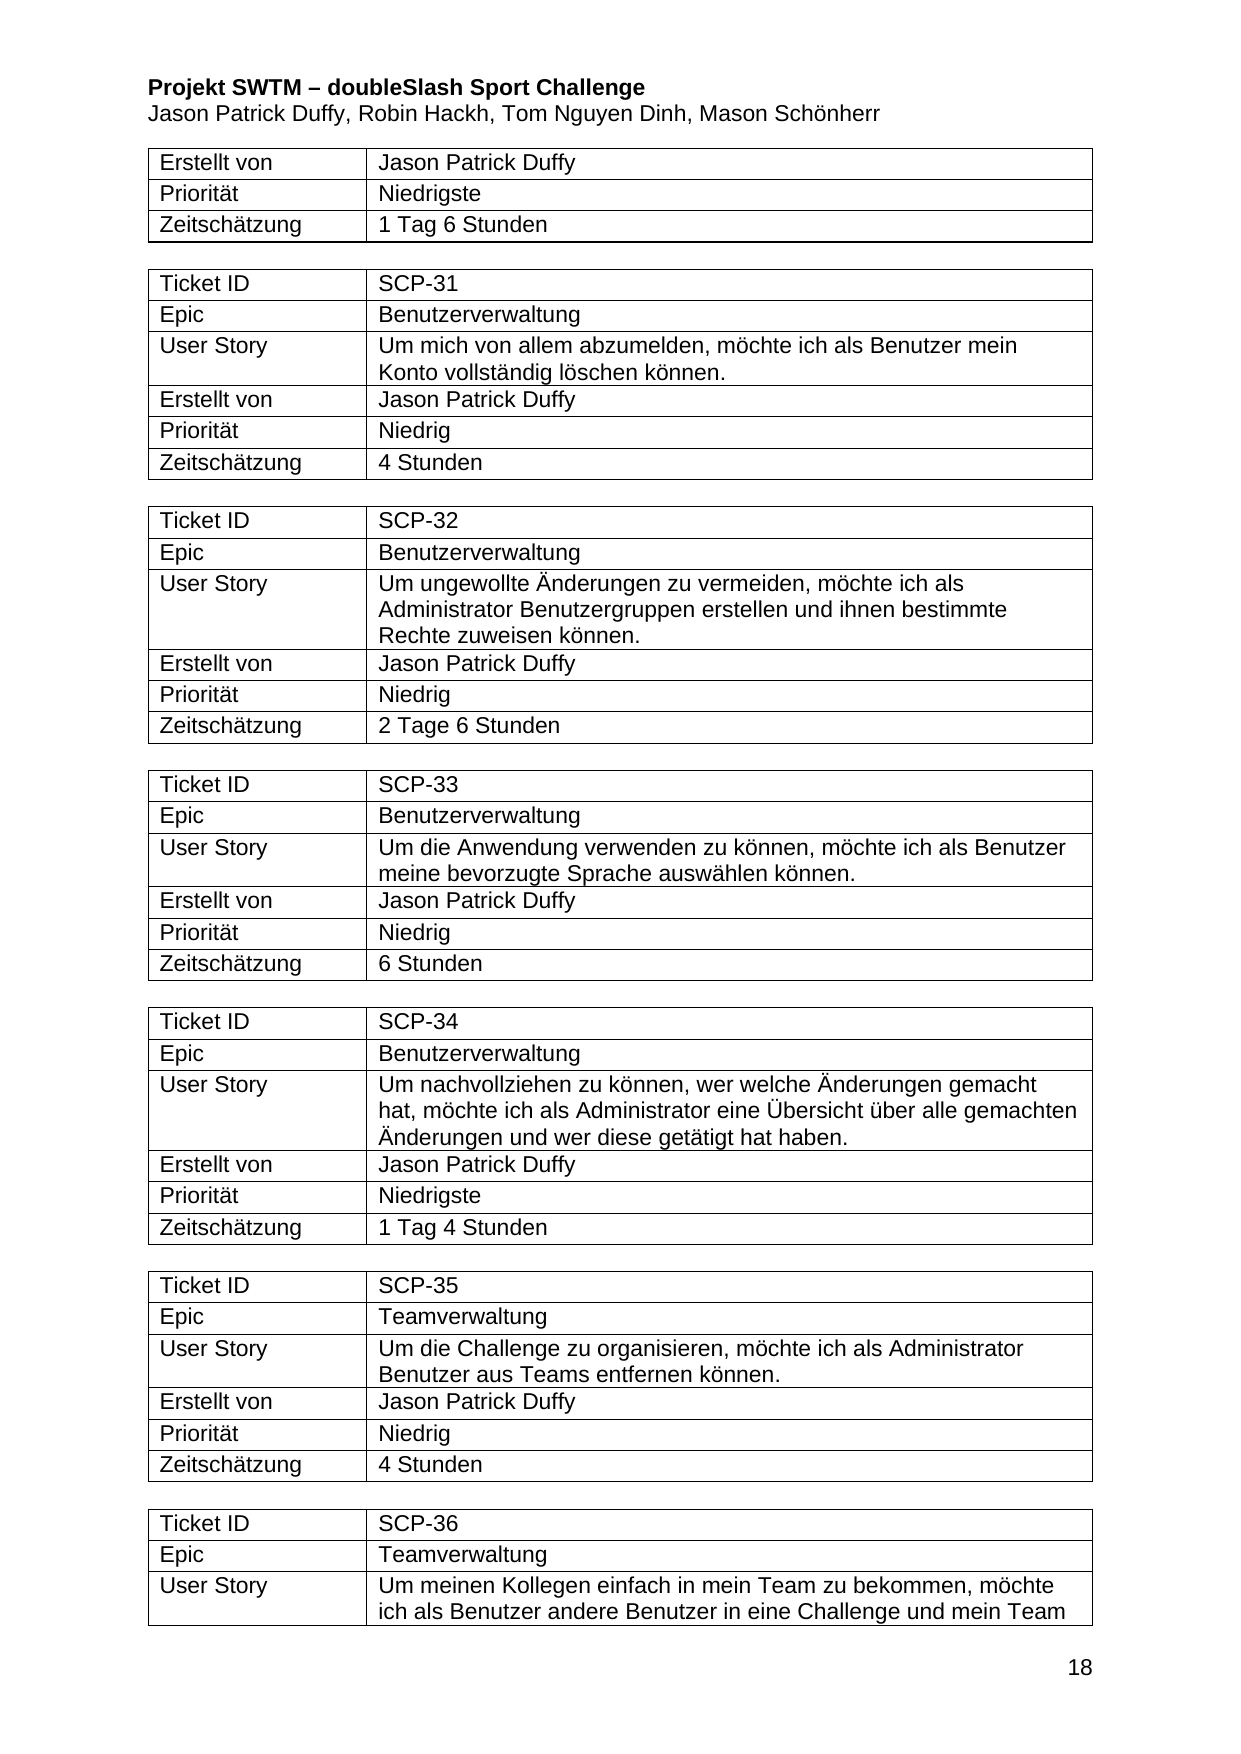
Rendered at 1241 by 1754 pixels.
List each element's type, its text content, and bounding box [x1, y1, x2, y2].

table_header Ticket ID [149, 507, 366, 537]
table_header Ticket ID [149, 771, 366, 801]
table_header SCP-33 [367, 771, 1092, 801]
table_cell Um die Anwendung verwenden zu können, möchte ich als Benutzer meine bevorzugte Sprache auswählen können. [367, 834, 1092, 886]
table_cell Um die Challenge zu organisieren, möchte ich als Administrator Benutzer aus Teams entfernen können. [367, 1335, 1092, 1387]
table_header SCP-35 [367, 1272, 1092, 1302]
table_cell Priorität [149, 919, 366, 949]
table_cell User Story [149, 332, 366, 385]
table_cell Erstellt von [149, 149, 366, 179]
table_cell Priorität [149, 1182, 366, 1212]
table_cell User Story [149, 1335, 366, 1387]
table_header Ticket ID [149, 1510, 366, 1540]
table_cell Niedrig [367, 1420, 1092, 1450]
table_cell User Story [149, 834, 366, 886]
table_cell Erstellt von [149, 887, 366, 917]
table_cell User Story [149, 1071, 366, 1150]
table_cell Benutzerverwaltung [367, 301, 1092, 331]
table_header SCP-34 [367, 1008, 1092, 1038]
table_cell Benutzerverwaltung [367, 1040, 1092, 1070]
table_cell Jason Patrick Duffy [367, 1388, 1092, 1418]
table_cell Zeitschätzung [149, 449, 366, 479]
table_cell User Story [149, 1572, 366, 1625]
table_cell Erstellt von [149, 1151, 366, 1181]
table_header Ticket ID [149, 1272, 366, 1302]
table_cell Niedrigste [367, 1182, 1092, 1212]
table_cell Zeitschätzung [149, 950, 366, 980]
table_cell 6 Stunden [367, 950, 1092, 980]
table_cell Epic [149, 1303, 366, 1333]
table_cell Zeitschätzung [149, 1214, 366, 1244]
table_cell User Story [149, 570, 366, 649]
table_cell Um mich von allem abzumelden, möchte ich als Benutzer mein Konto vollständig löschen können. [367, 332, 1092, 385]
table_cell Niedrigste [367, 180, 1092, 210]
table_header Ticket ID [149, 270, 366, 300]
table_cell Jason Patrick Duffy [367, 149, 1092, 179]
table_cell Priorität [149, 1420, 366, 1450]
table_cell Erstellt von [149, 386, 366, 416]
table_cell Epic [149, 301, 366, 331]
table_cell 1 Tag 6 Stunden [367, 211, 1092, 241]
table_cell Teamverwaltung [367, 1541, 1092, 1571]
table_cell Erstellt von [149, 1388, 366, 1418]
table_cell Niedrig [367, 417, 1092, 447]
table_header Ticket ID [149, 1008, 366, 1038]
table_cell Benutzerverwaltung [367, 802, 1092, 832]
table_cell Priorität [149, 417, 366, 447]
table_cell Jason Patrick Duffy [367, 1151, 1092, 1181]
table_cell Epic [149, 1541, 366, 1571]
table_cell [367, 1572, 1092, 1625]
table_cell Niedrig [367, 919, 1092, 949]
table_cell Epic [149, 802, 366, 832]
table_cell Benutzerverwaltung [367, 539, 1092, 569]
table_cell Epic [149, 1040, 366, 1070]
table_cell Zeitschätzung [149, 211, 366, 241]
table_cell 1 Tag 4 Stunden [367, 1214, 1092, 1244]
table_cell Priorität [149, 180, 366, 210]
table_cell 2 Tage 6 Stunden [367, 712, 1092, 742]
table_cell Zeitschätzung [149, 1451, 366, 1481]
table_cell Jason Patrick Duffy [367, 887, 1092, 917]
table_cell Erstellt von [149, 650, 366, 680]
table_header SCP-32 [367, 507, 1092, 537]
table_cell 4 Stunden [367, 1451, 1092, 1481]
table_header SCP-31 [367, 270, 1092, 300]
table_cell Jason Patrick Duffy [367, 650, 1092, 680]
table_cell Priorität [149, 681, 366, 711]
table_cell 4 Stunden [367, 449, 1092, 479]
table_cell Niedrig [367, 681, 1092, 711]
table_cell Um ungewollte Änderungen zu vermeiden, möchte ich als Administrator Benutzergruppen erstellen und ihnen bestimmte Rechte zuweisen können. [367, 570, 1092, 649]
table_header SCP-36 [367, 1510, 1092, 1540]
table_cell Um nachvollziehen zu können, wer welche Änderungen gemacht hat, möchte ich als Administrator eine Übersicht über alle gemachten Änderungen und wer diese getätigt hat haben. [367, 1071, 1092, 1150]
table_cell Jason Patrick Duffy [367, 386, 1092, 416]
table_cell Teamverwaltung [367, 1303, 1092, 1333]
table_cell Epic [149, 539, 366, 569]
table_cell Zeitschätzung [149, 712, 366, 742]
